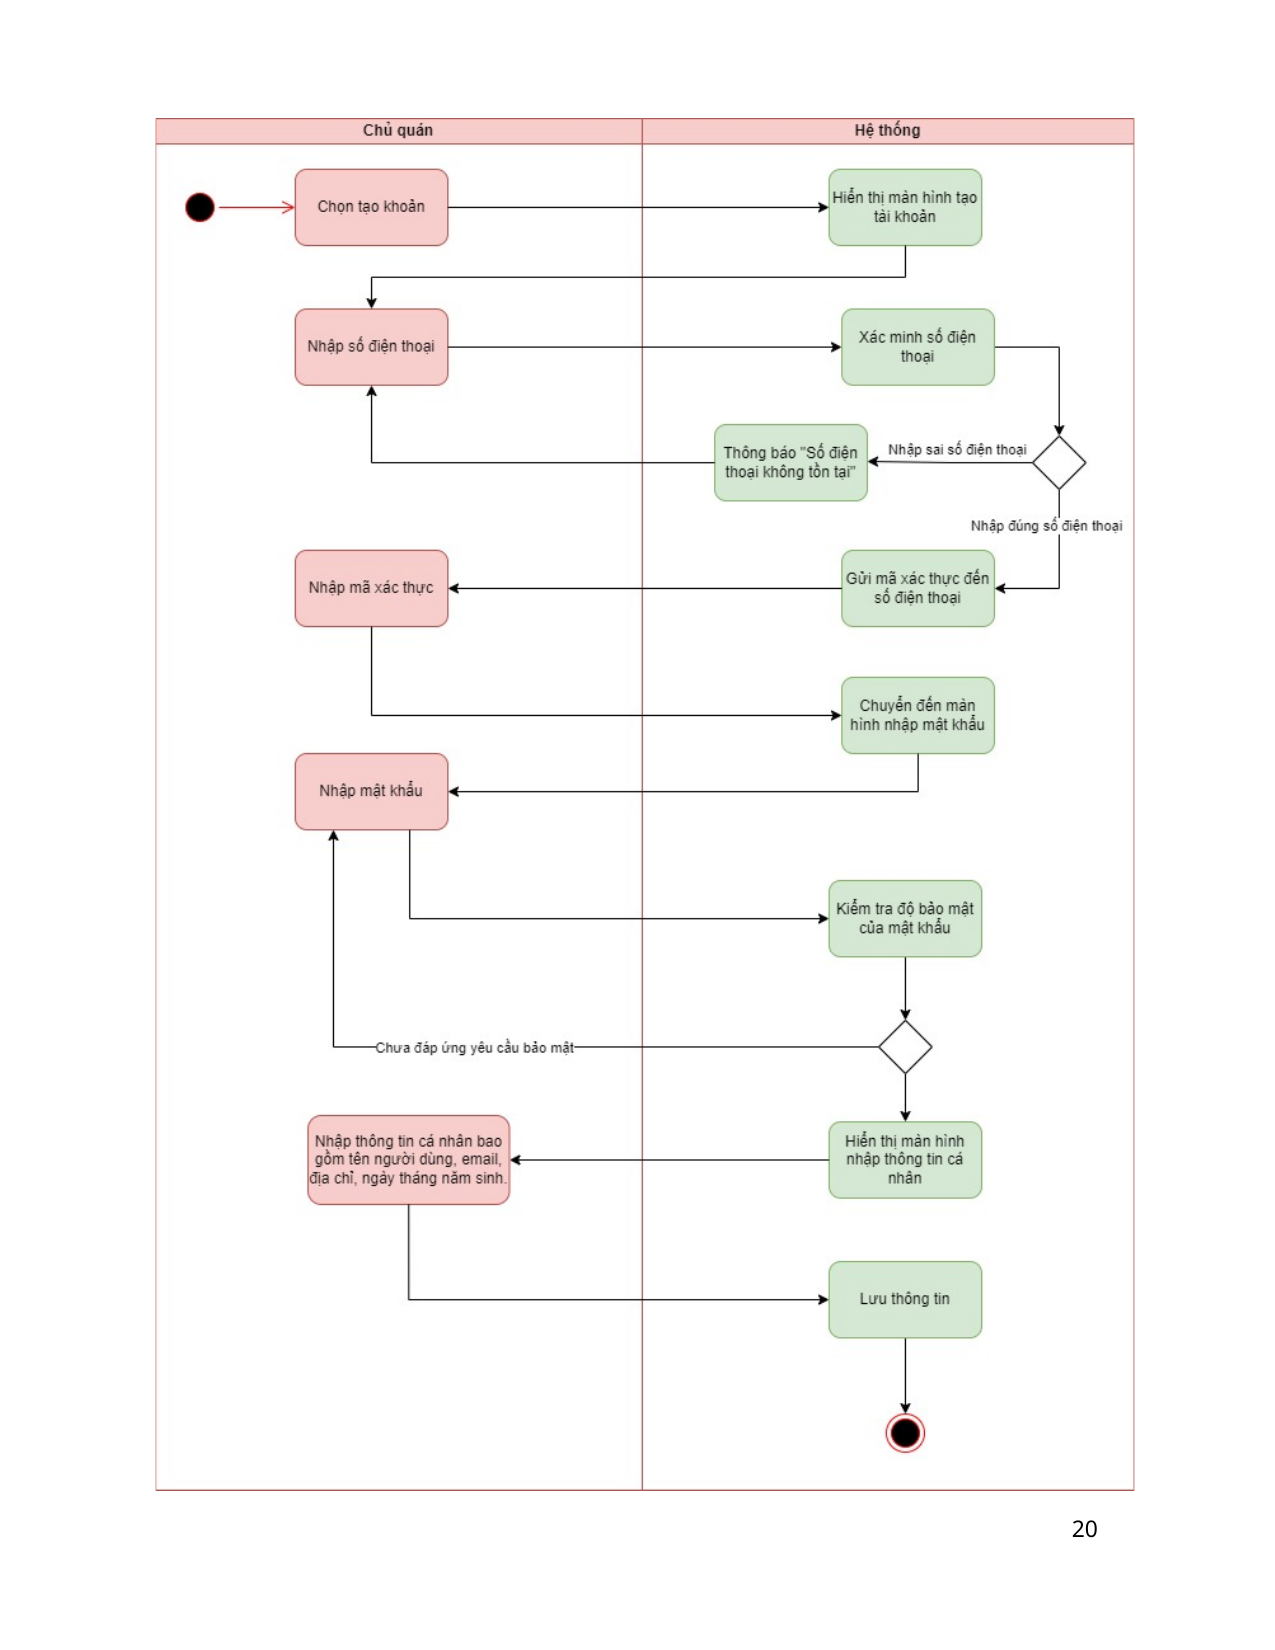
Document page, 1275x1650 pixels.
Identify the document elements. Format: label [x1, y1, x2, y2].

picture [155, 118, 1135, 1491]
